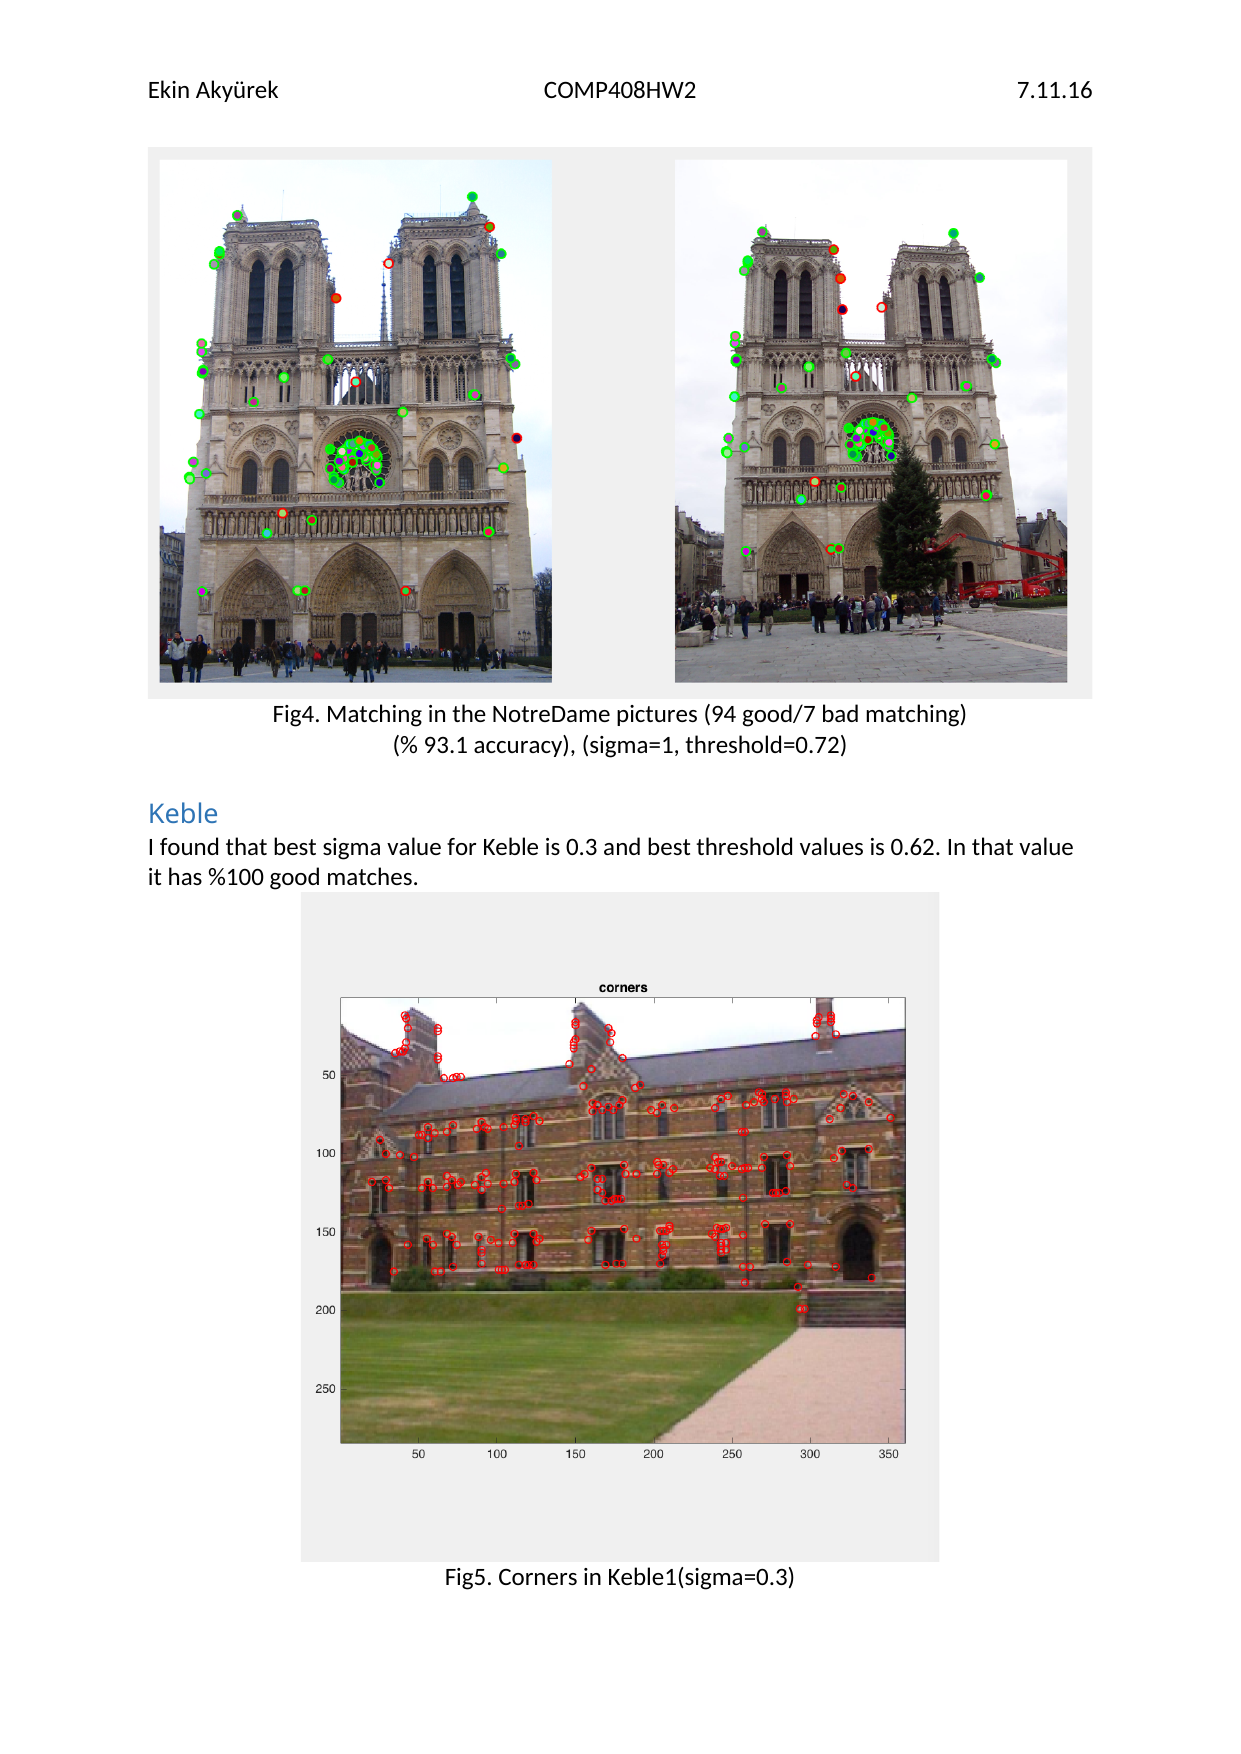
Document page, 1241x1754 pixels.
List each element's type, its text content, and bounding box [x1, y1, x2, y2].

text Fig5. Corners in Keble1(sigma=0.3) [148, 1561, 1093, 1592]
text I found that best sigma value for Keble is 0.3 and best threshold values is 0.62. In that value it has %100 good matches. [148, 831, 1093, 892]
text (% 93.1 accuracy), (sigma=1, threshold=0.72) [148, 729, 1093, 759]
subtitle Keble [148, 794, 1093, 831]
picture [300, 892, 940, 1562]
text Fig4. Matching in the NotreDame pictures (94 good/7 bad matching) [148, 699, 1093, 729]
picture [147, 147, 1093, 699]
